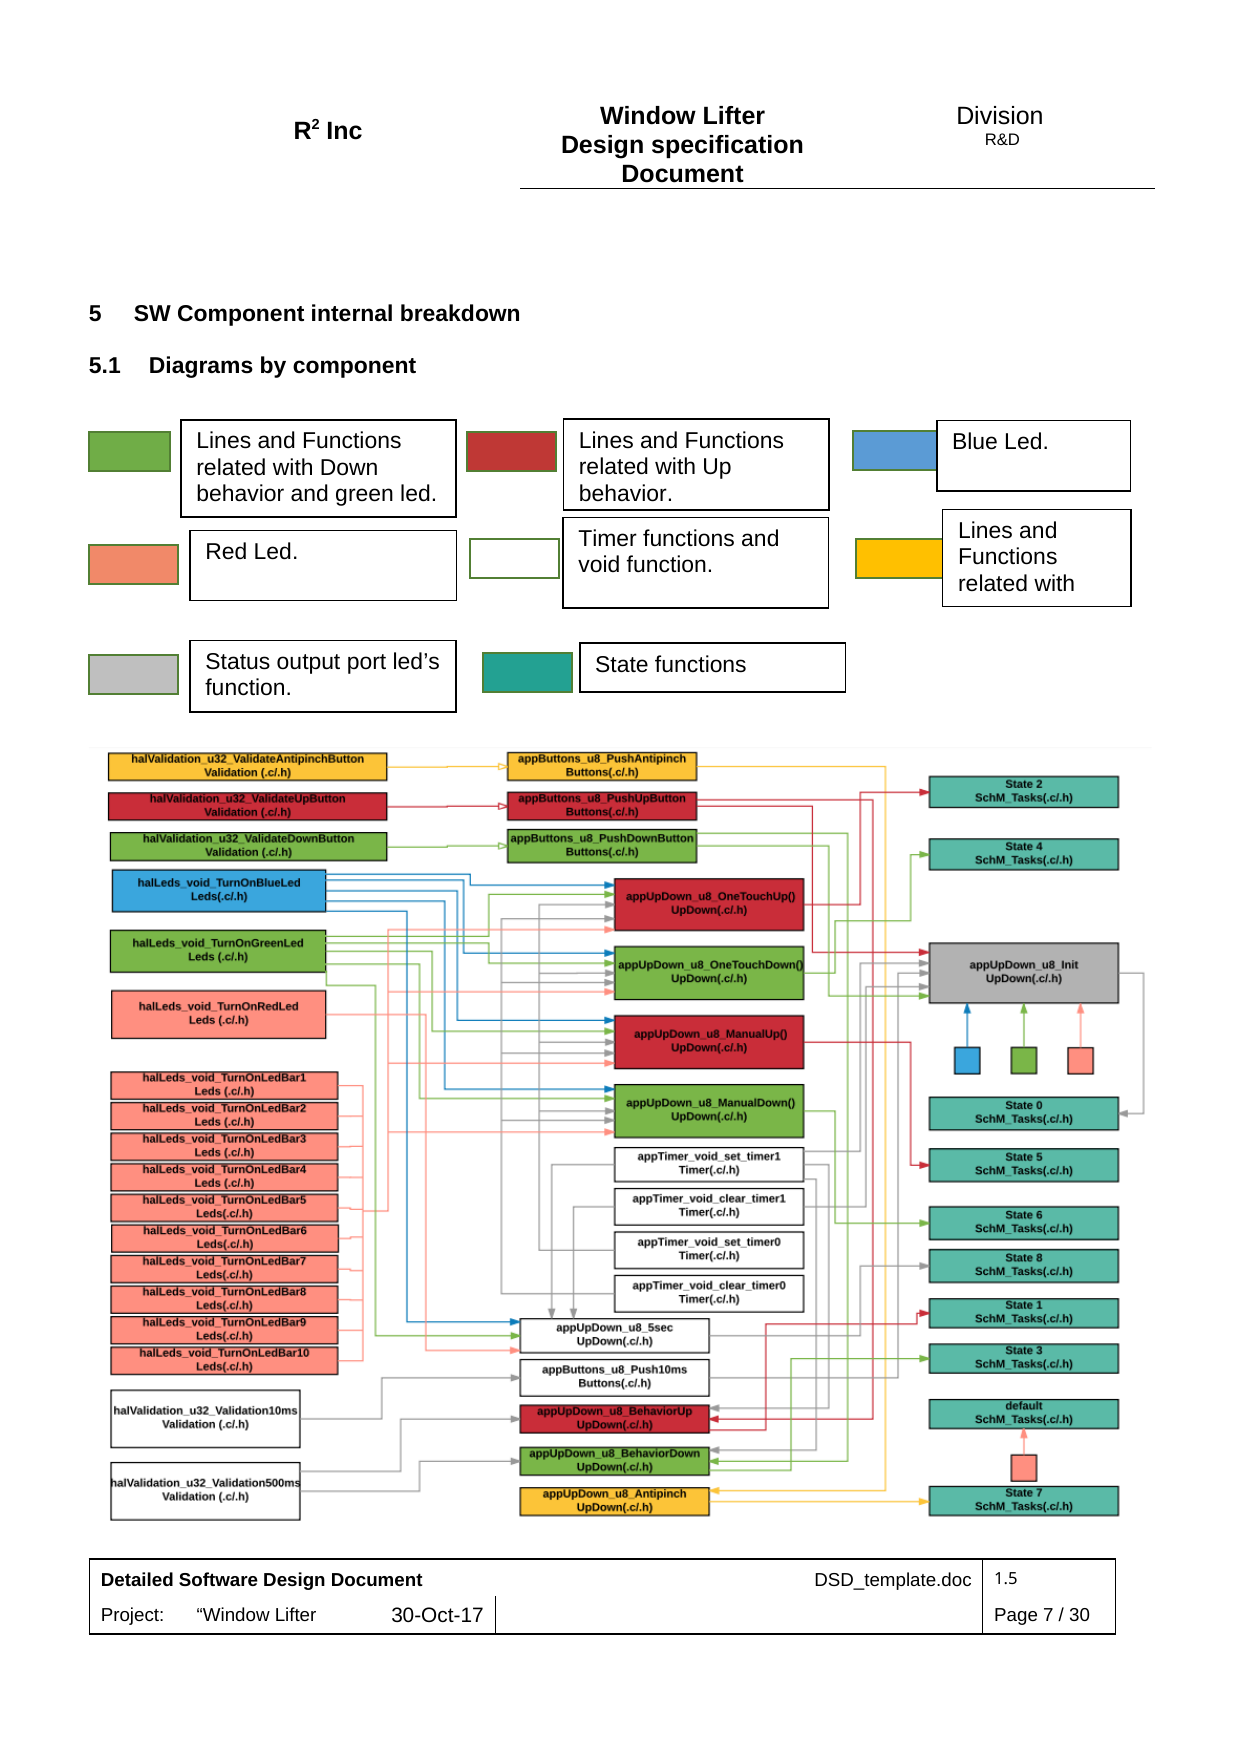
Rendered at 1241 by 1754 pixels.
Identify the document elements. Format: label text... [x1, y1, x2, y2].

list Diagrams by component [89, 352, 1152, 378]
picture [88, 747, 1152, 1526]
list SW Component internal breakdown [89, 299, 1152, 326]
